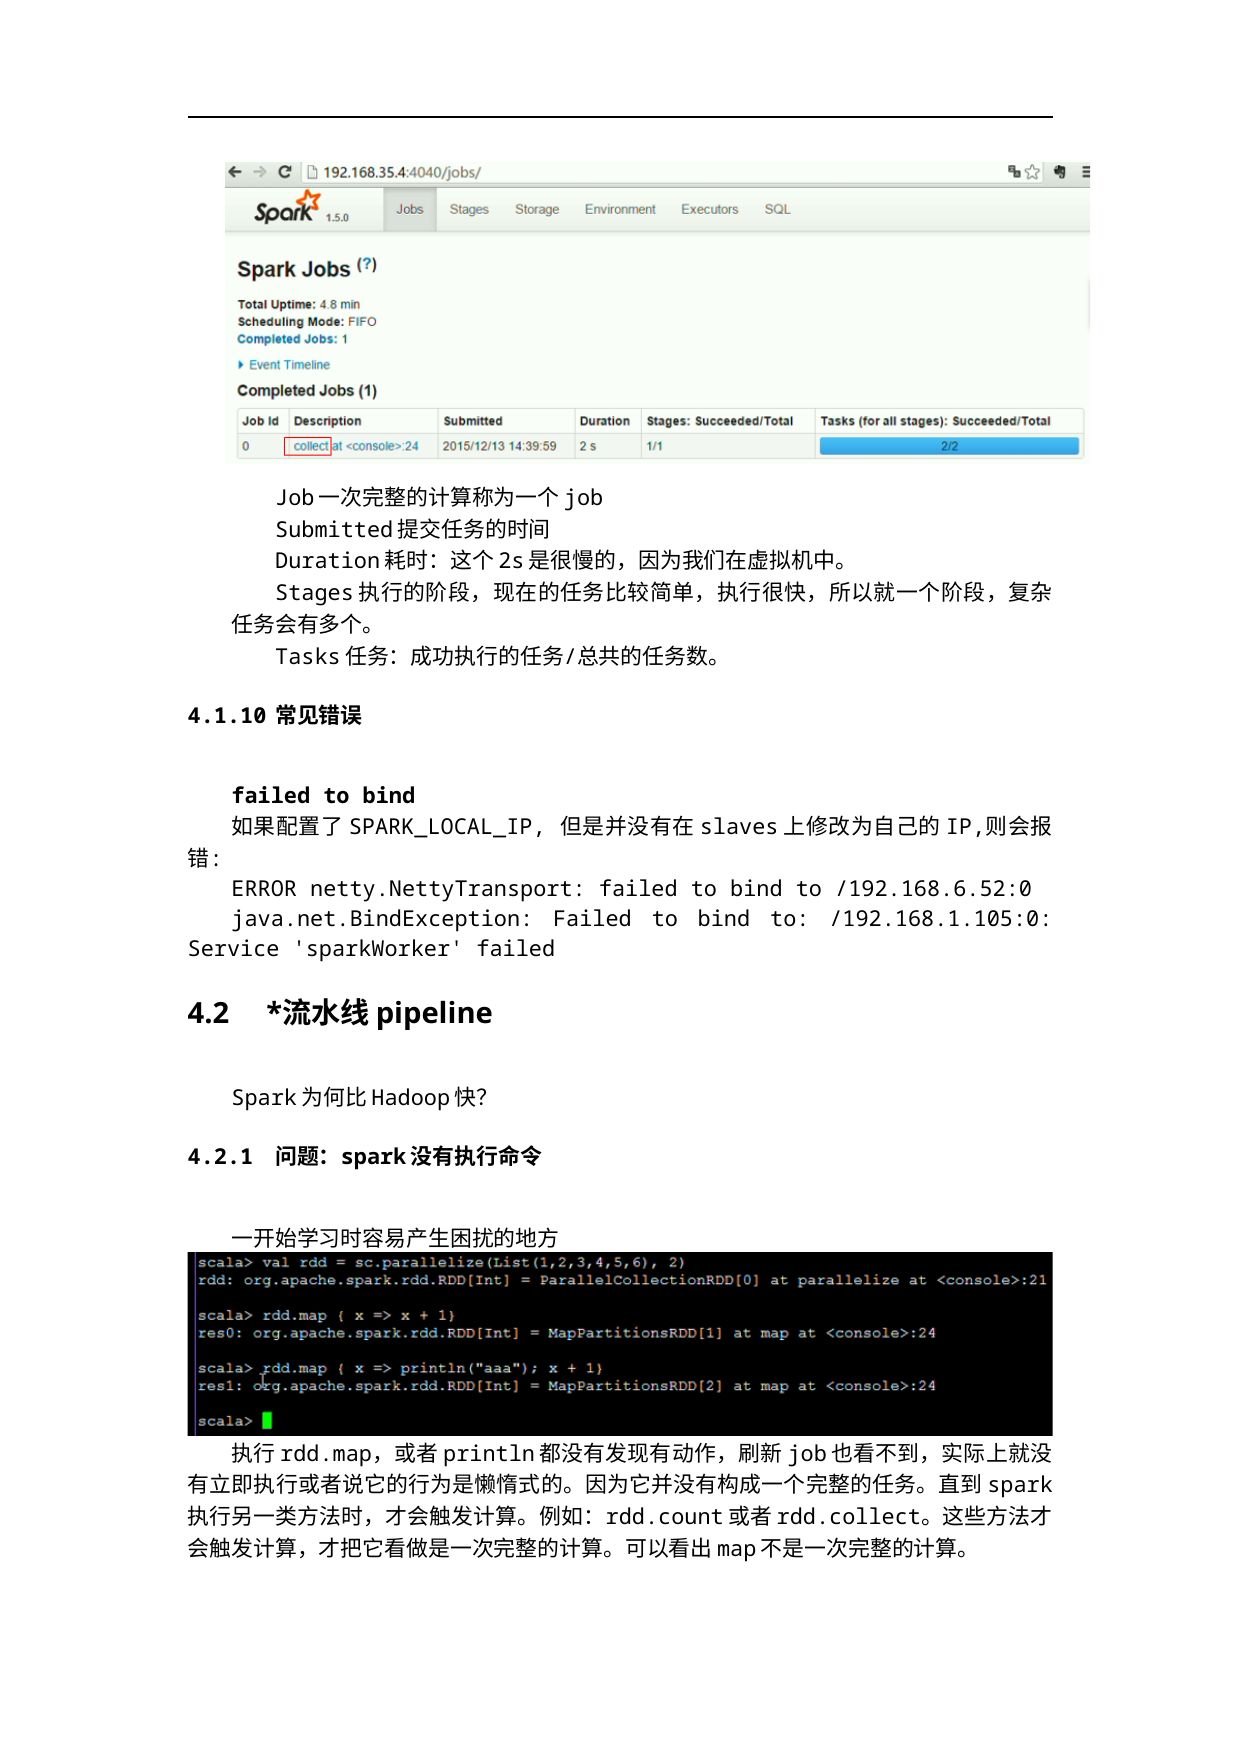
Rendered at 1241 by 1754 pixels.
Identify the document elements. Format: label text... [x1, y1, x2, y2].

text 执行rdd.map，或者println都没有发现有动作，刷新job也看不到，实际上就没有立即执行或者说它的行为是懒惰式的。因为它并没有构成一个完整的任务。直到spark执行另一类方法时，才会触发计算。例如：rdd.count或者rdd.collect。这些方法才会触发计算，才把它看做是一次完整的计算。可以看出map不是一次完整的计算。 [187, 1436, 1053, 1563]
text Spark为何比Hadoop快？ [187, 1080, 1053, 1112]
text ERROR netty.NettyTransport: failed to bind to /192.168.6.52:0 [187, 873, 1053, 903]
picture [187, 1252, 1053, 1436]
text Tasks任务：成功执行的任务/总共的任务数。 [231, 639, 1053, 671]
subtitle 常见错误 [187, 698, 1031, 729]
picture [225, 162, 1091, 464]
text Stages执行的阶段，现在的任务比较简单，执行很快，所以就一个阶段，复杂任务会有多个。 [231, 575, 1053, 639]
text Submitted提交任务的时间 [231, 512, 1053, 543]
text Duration耗时：这个2s是很慢的，因为我们在虚拟机中。 [231, 543, 1053, 575]
subtitle 问题：spark没有执行命令 [187, 1139, 1031, 1171]
text java.net.BindException: Failed to bind to: /192.168.1.105:0: Service 'sparkWorker' failed [187, 903, 1053, 962]
text 如果配置了SPARK_LOCAL_IP, 但是并没有在slaves上修改为自己的IP,则会报错: [187, 809, 1053, 873]
text failed to bind [187, 779, 1053, 809]
text 一开始学习时容易产生困扰的地方 [187, 1221, 1053, 1252]
subtitle *流水线pipeline [187, 989, 1053, 1032]
text Job一次完整的计算称为一个job [231, 480, 1053, 512]
